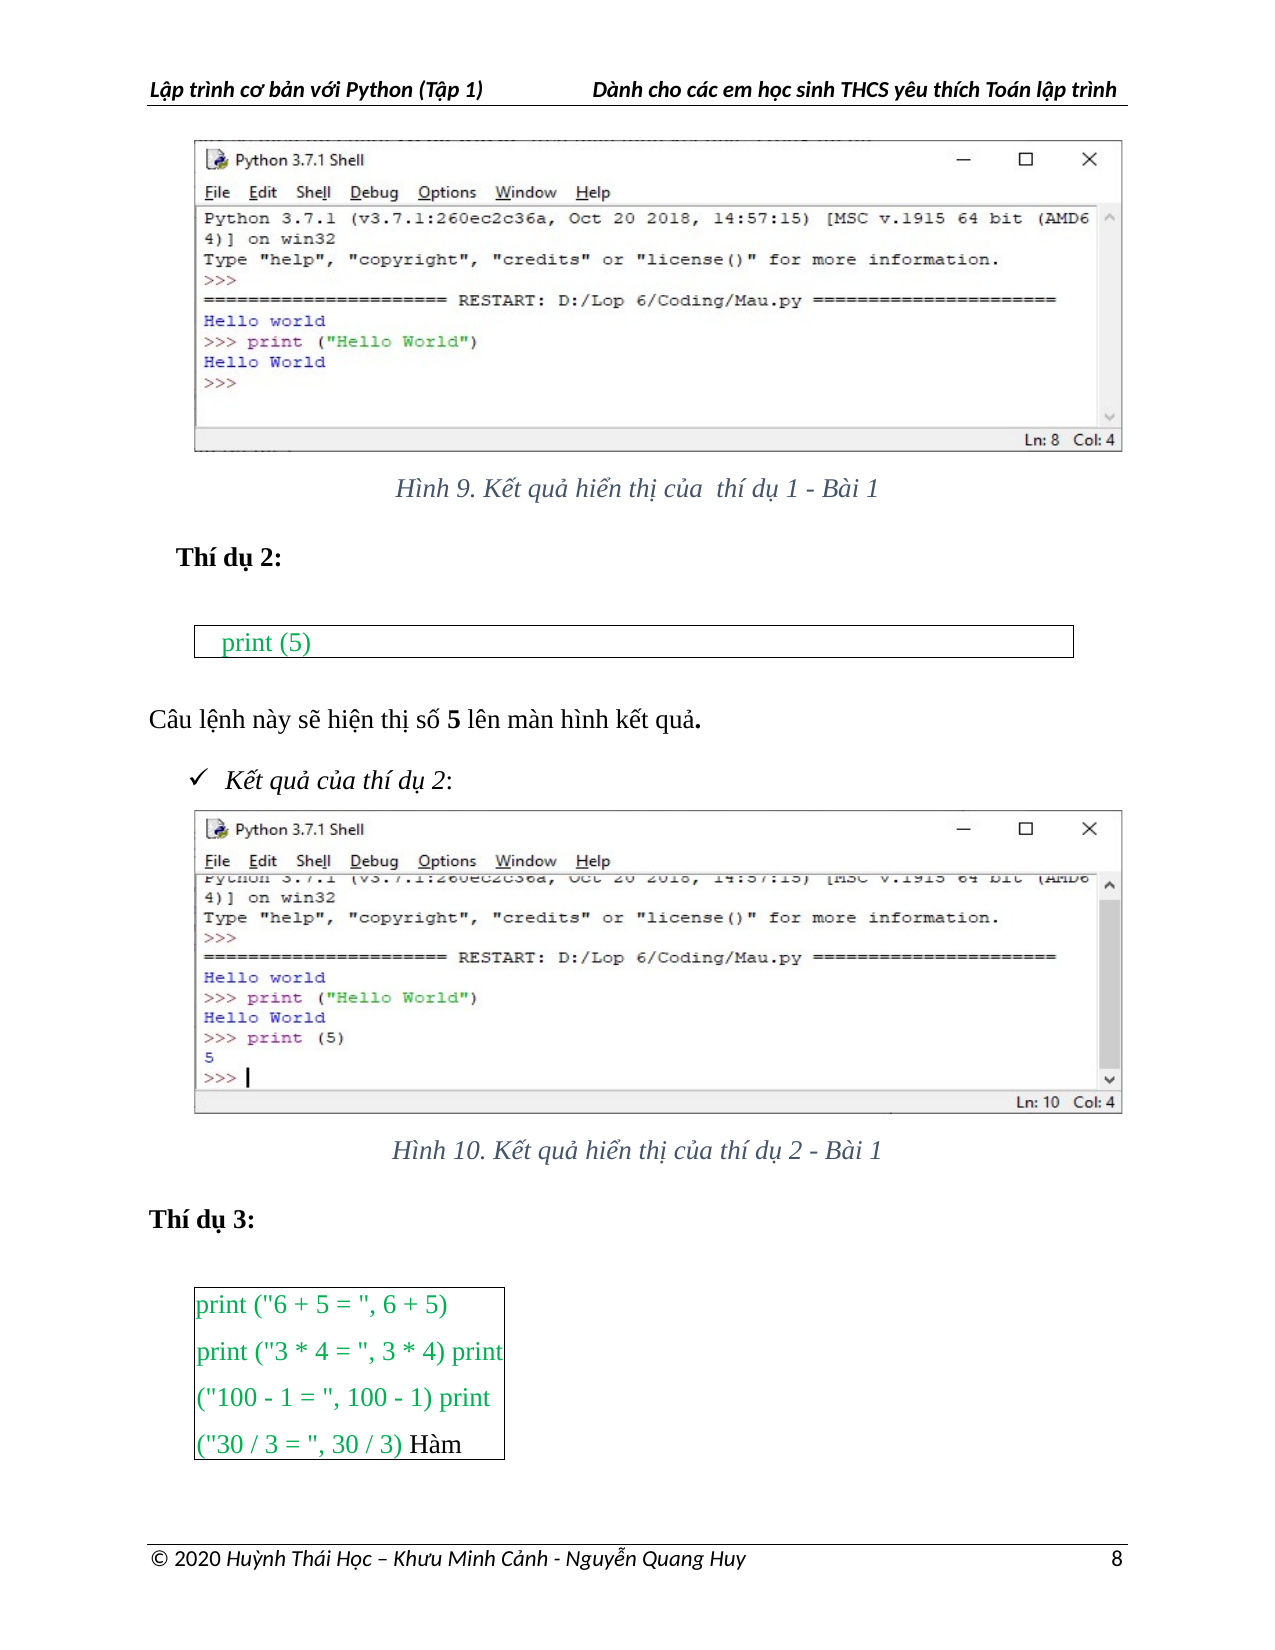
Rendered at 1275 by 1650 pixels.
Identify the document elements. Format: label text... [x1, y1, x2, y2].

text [195, 1288, 504, 1459]
text print (5) [195, 626, 1073, 657]
text Hình 10. Kết quả hiển thị của thí dụ 2 - Bài 1 [150, 1134, 1125, 1165]
text Hình 9. Kết quả hiển thị của thí dụ 1 - Bài 1 [150, 473, 1125, 504]
text Thí dụ 3: [148, 1203, 678, 1234]
text Câu lệnh này sẽ hiện thị số 5 lên màn hình kết quả. [148, 703, 1206, 734]
picture [194, 810, 1123, 1114]
list Kết quả của thí dụ 2: [187, 764, 1127, 795]
text Thí dụ 2: [148, 541, 678, 572]
picture [194, 140, 1123, 452]
